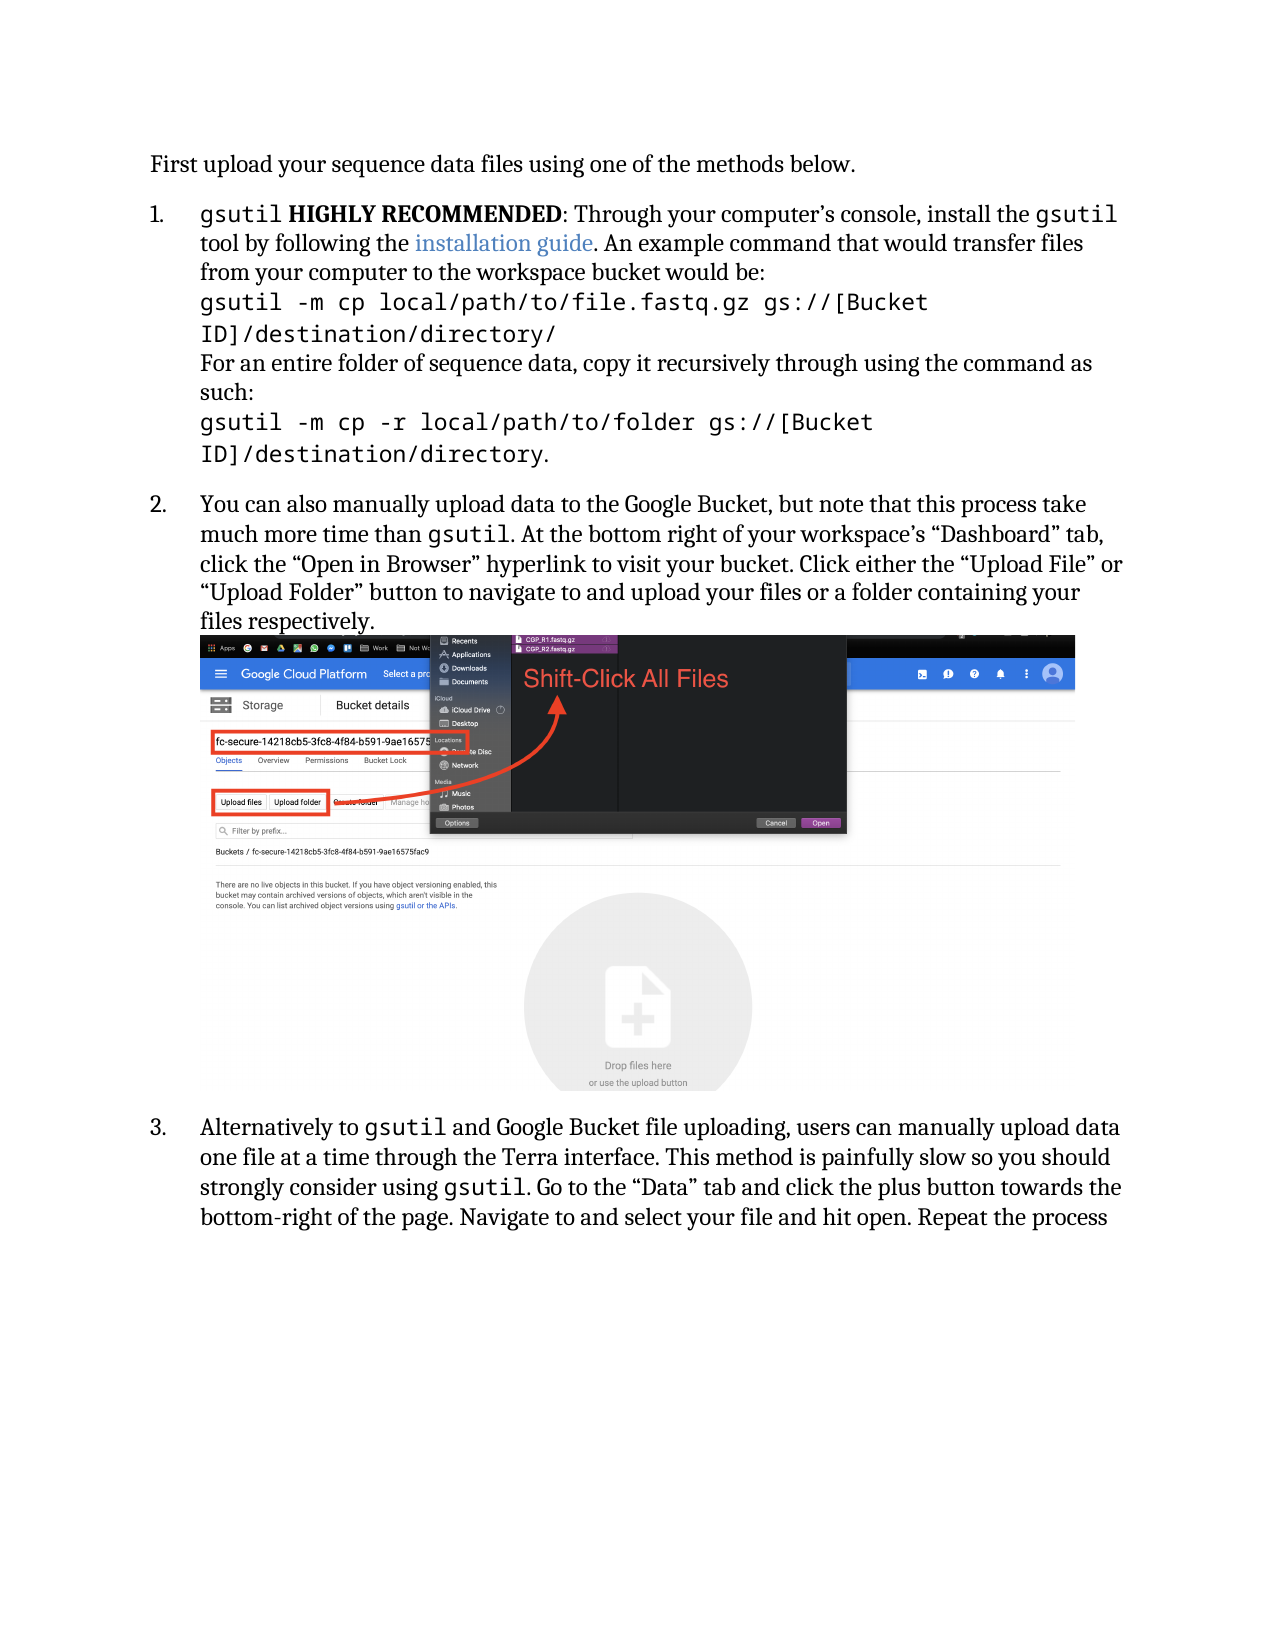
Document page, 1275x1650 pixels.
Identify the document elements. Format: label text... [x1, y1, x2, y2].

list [150, 1111, 1125, 1231]
text First upload your sequence data files using one of the methods below. [150, 150, 1125, 179]
picture [200, 635, 1075, 1091]
list gsutil HIGHLY RECOMMENDED: Through your computer’s console, install the gsutil tool by following the installation guide. An example command that would transfer files from your computer to the workspace bucket would be: gsutil -m cp local/path/to/file.fastq.gz gs://[Bucket ID]/destination/directory/ For an entire folder of sequence data, copy it recursively through using the command as such: gsutil -m cp -r local/path/to/folder gs://[Bucket ID]/destination/directory. [150, 197, 1125, 469]
